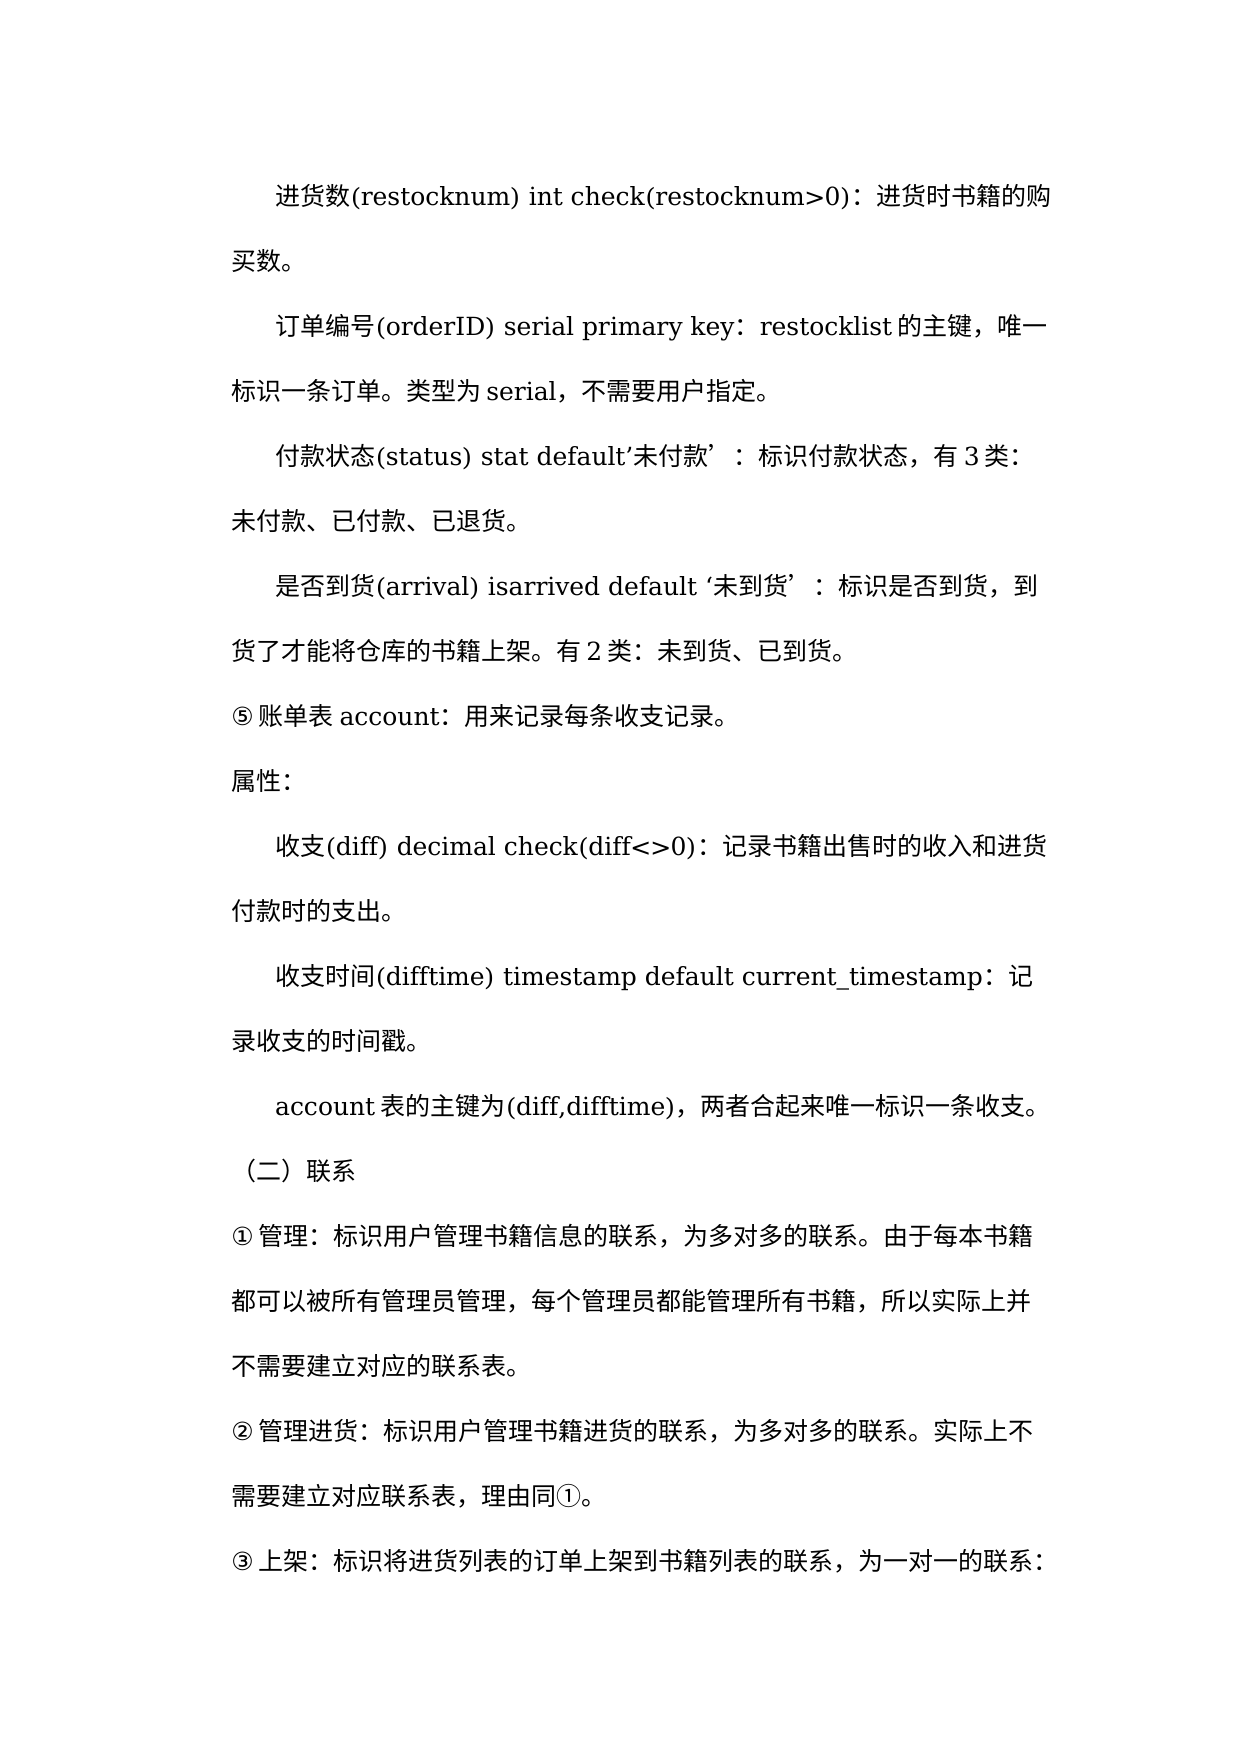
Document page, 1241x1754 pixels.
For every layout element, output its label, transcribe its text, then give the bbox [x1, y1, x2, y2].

text 进货数(restocknum) int check(restocknum>0)：进货时书籍的购买数。 [231, 162, 1053, 292]
text ②管理进货：标识用户管理书籍进货的联系，为多对多的联系。实际上不需要建立对应联系表，理由同①。 [231, 1397, 1053, 1527]
text ①管理：标识用户管理书籍信息的联系，为多对多的联系。由于每本书籍都可以被所有管理员管理，每个管理员都能管理所有书籍，所以实际上并不需要建立对应的联系表。 [231, 1202, 1053, 1397]
text 收支时间(difftime) timestamp default current_timestamp：记录收支的时间戳。 [231, 942, 1053, 1072]
text 订单编号(orderID) serial primary key：restocklist的主键，唯一标识一条订单。类型为serial，不需要用户指定。 [231, 292, 1053, 422]
text 付款状态(status) stat default’未付款’：标识付款状态，有3类：未付款、已付款、已退货。 [231, 422, 1053, 552]
text account表的主键为(diff,difftime)，两者合起来唯一标识一条收支。 [231, 1072, 1053, 1137]
text （二）联系 [231, 1137, 1053, 1202]
text 是否到货(arrival) isarrived default ‘未到货’：标识是否到货，到货了才能将仓库的书籍上架。有2类：未到货、已到货。 [231, 552, 1053, 682]
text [231, 1527, 1053, 1592]
text 收支(diff) decimal check(diff<>0)：记录书籍出售时的收入和进货付款时的支出。 [231, 812, 1053, 942]
text ⑤账单表 account：用来记录每条收支记录。 [231, 682, 1053, 747]
text 属性： [231, 747, 1053, 812]
